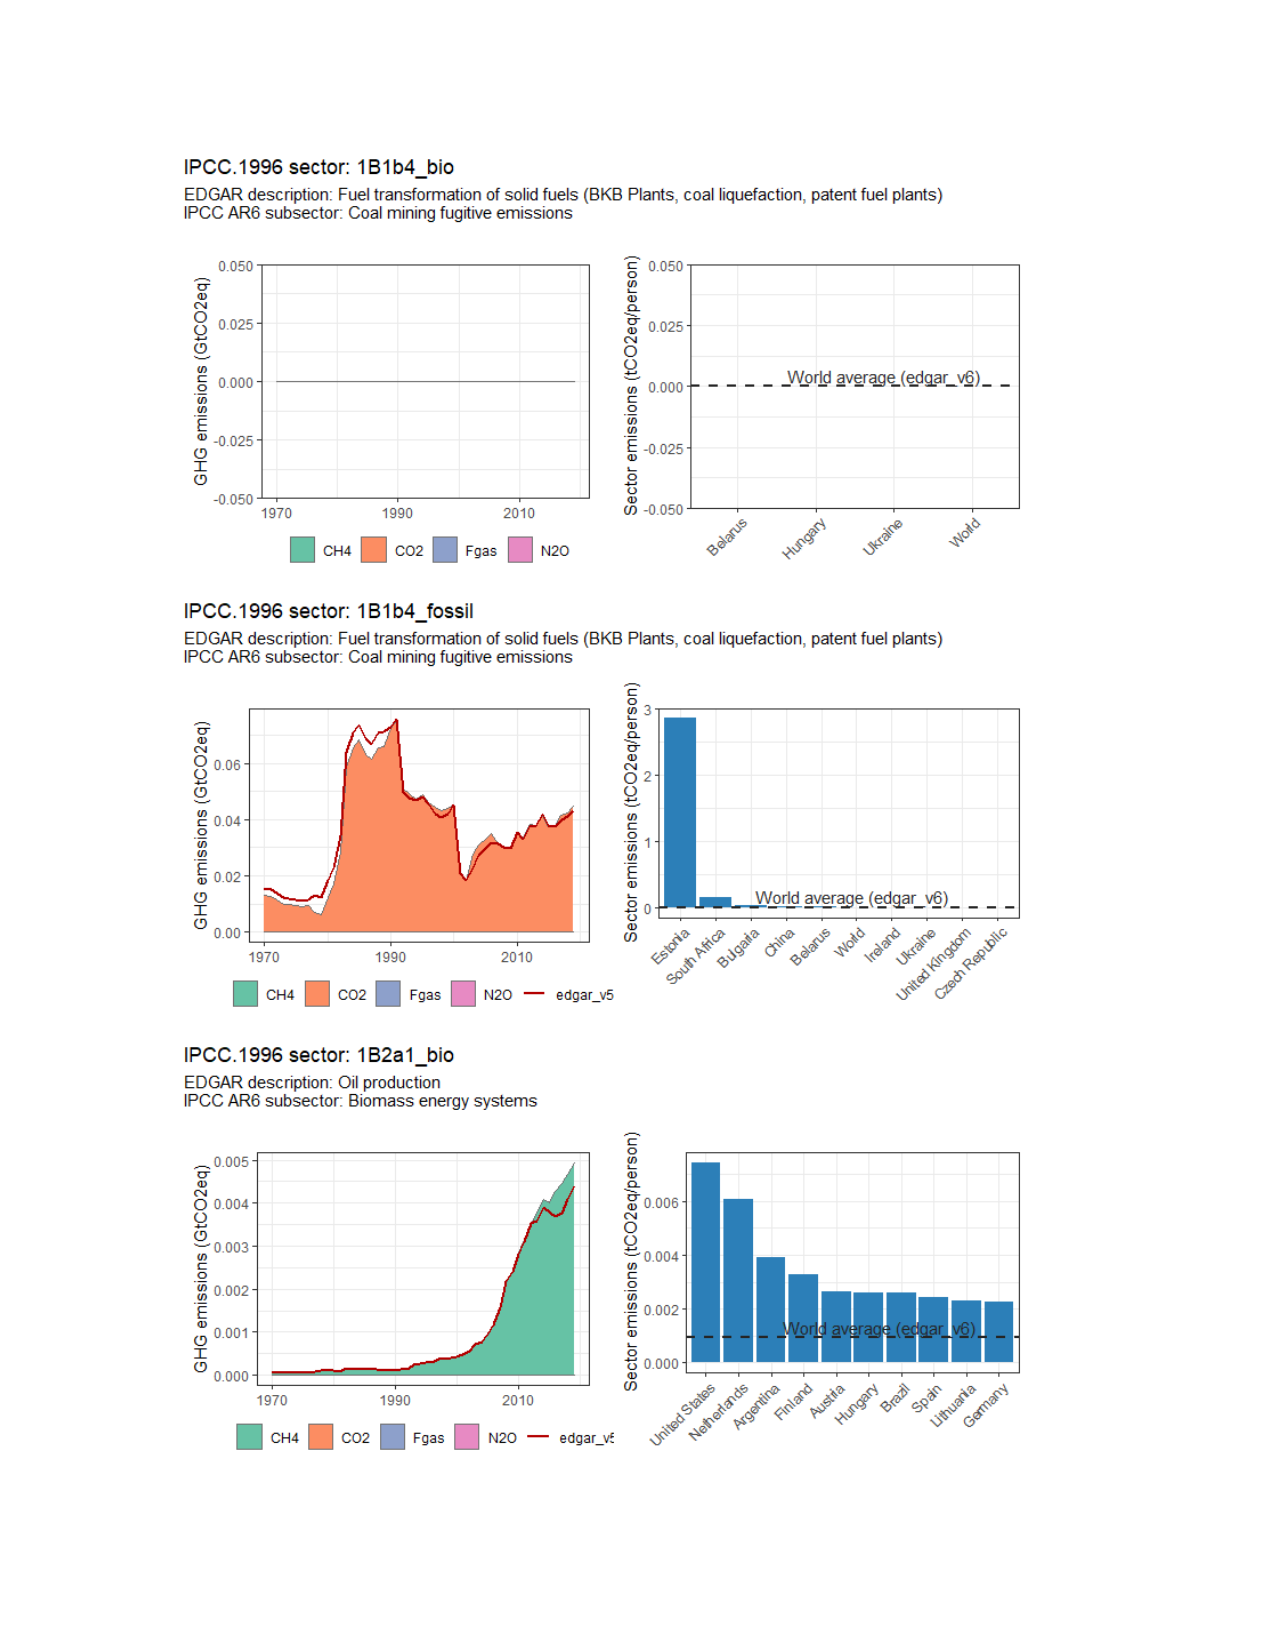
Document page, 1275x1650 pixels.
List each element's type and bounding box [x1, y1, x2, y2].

picture [168, 1037, 1044, 1475]
picture [168, 150, 1044, 588]
picture [168, 593, 1044, 1032]
